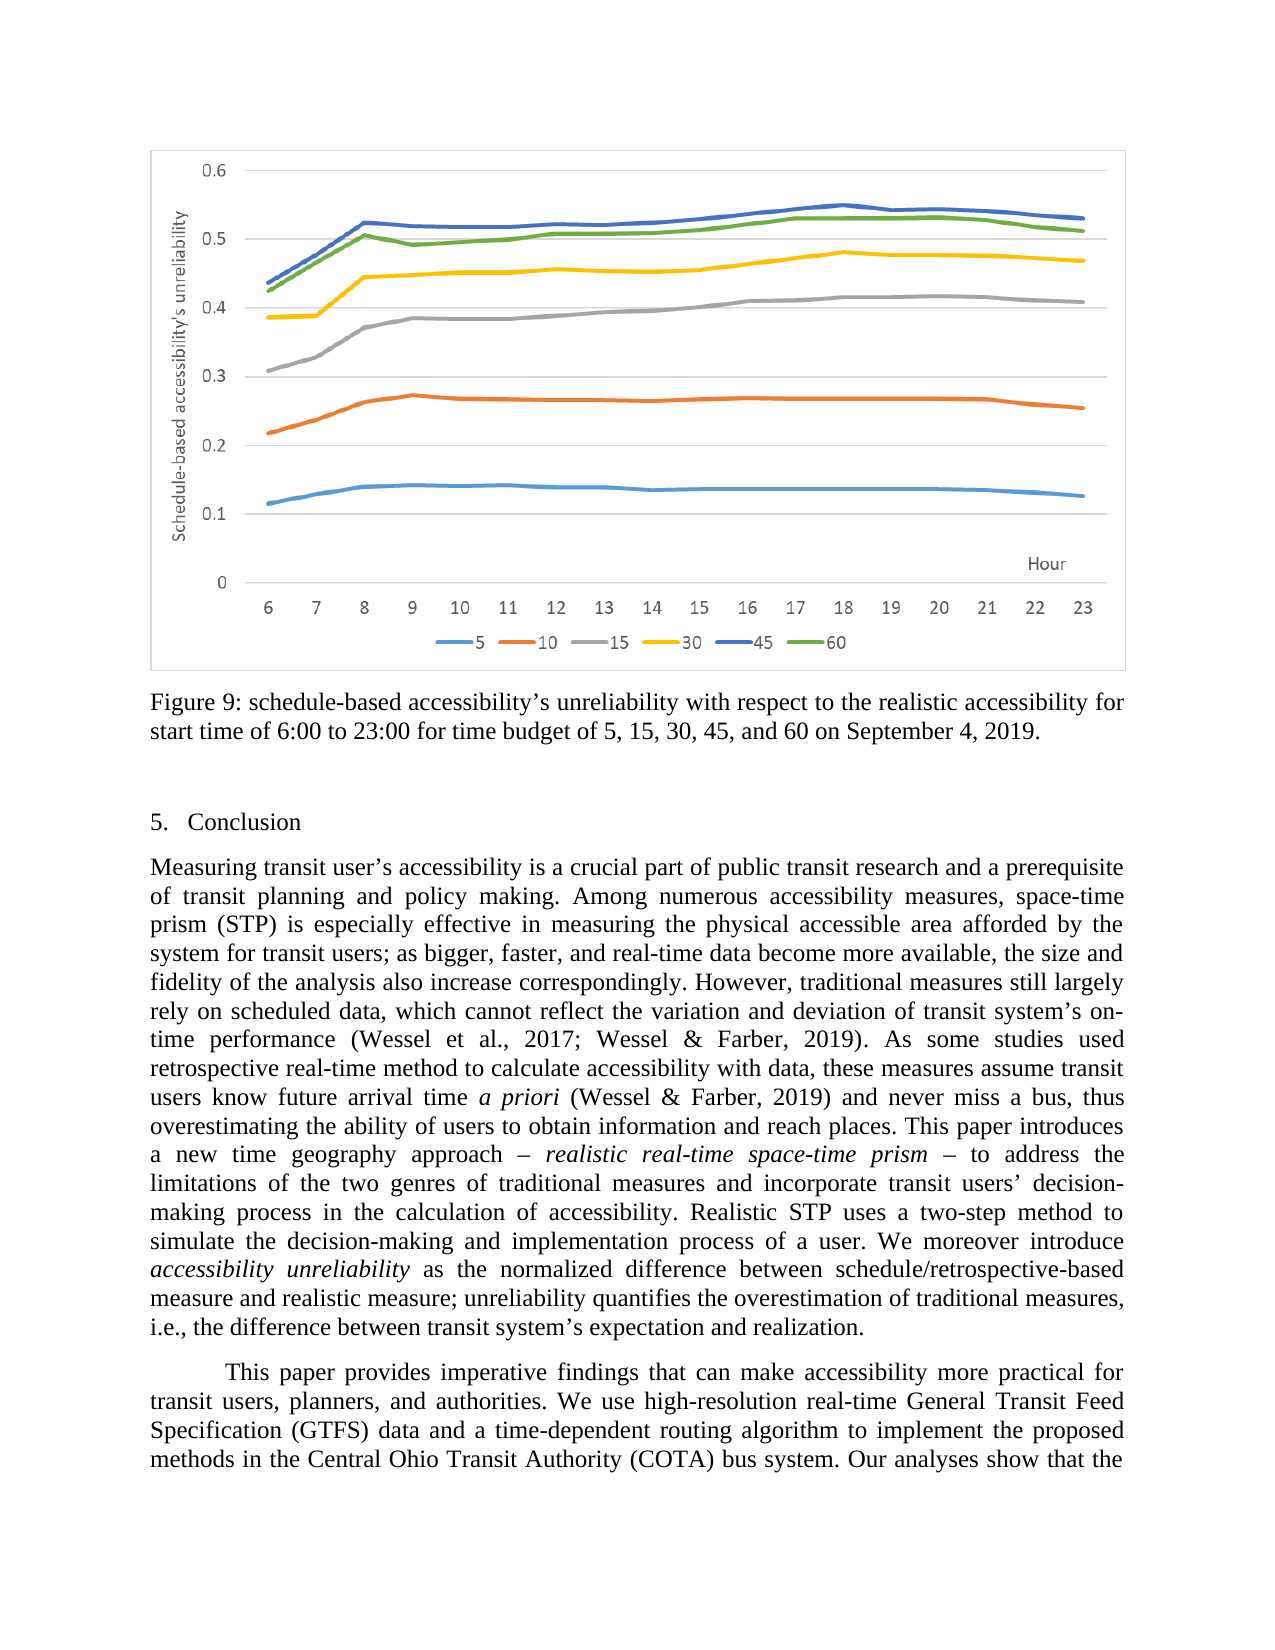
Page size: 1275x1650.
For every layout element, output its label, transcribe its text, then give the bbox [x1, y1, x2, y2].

list Conclusion [150, 807, 1125, 835]
text Figure 9: schedule-based accessibility’s unreliability with respect to the realistic accessibility for start time of 6:00 to 23:00 for time budget of 5, 15, 30, 45, and 60 on September 4, 2019. [150, 687, 1125, 744]
picture [150, 150, 1126, 671]
text Measuring transit user’s accessibility is a crucial part of public transit research and a prerequisite of transit planning and policy making. Among numerous accessibility measures, space-time prism (STP) is especially effective in measuring the physical accessible area afforded by the system for transit users; as bigger, faster, and real-time data become more available, the size and fidelity of the analysis also increase correspondingly. However, traditional measures still largely rely on scheduled data, which cannot reflect the variation and deviation of transit system’s on-time performance (Wessel et al., 2017; Wessel & Farber, 2019). As some studies used retrospective real-time method to calculate accessibility with data, these measures assume transit users know future arrival time a priori (Wessel & Farber, 2019) and never miss a bus, thus overestimating the ability of users to obtain information and reach places. This paper introduces a new time geography approach – realistic real-time space-time prism – to address the limitations of the two genres of traditional measures and incorporate transit users’ decision-making process in the calculation of accessibility. Realistic STP uses a two-step method to simulate the decision-making and implementation process of a user. We moreover introduce accessibility unreliability as the normalized difference between schedule/retrospective-based measure and realistic measure; unreliability quantifies the overestimation of traditional measures, i.e., the difference between transit system’s expectation and realization. [150, 852, 1125, 1341]
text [150, 1357, 1125, 1472]
